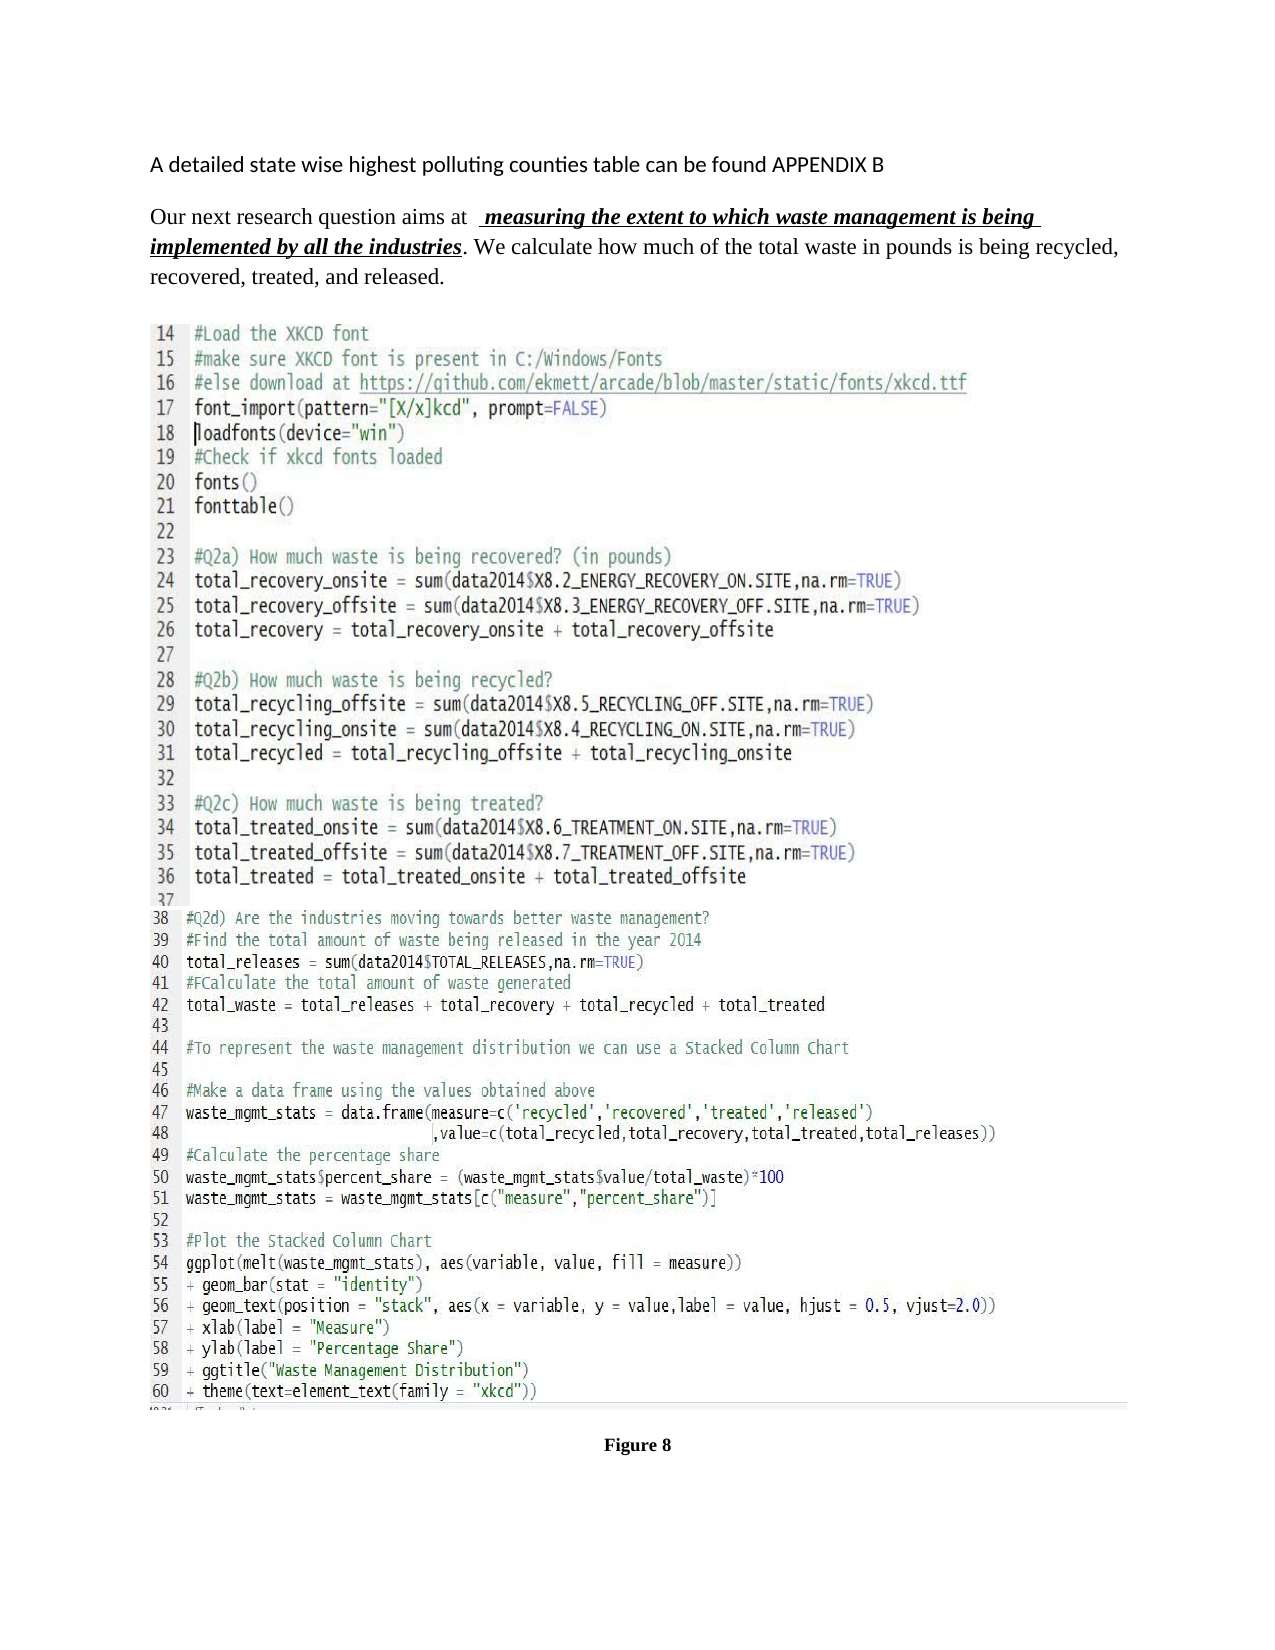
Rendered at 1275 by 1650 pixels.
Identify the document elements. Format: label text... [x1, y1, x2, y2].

picture [150, 910, 1128, 1410]
text Figure 8 [150, 1434, 1125, 1456]
picture [150, 324, 1110, 906]
text A detailed state wise highest polluting counties table can be found APPENDIX B [150, 150, 1125, 178]
